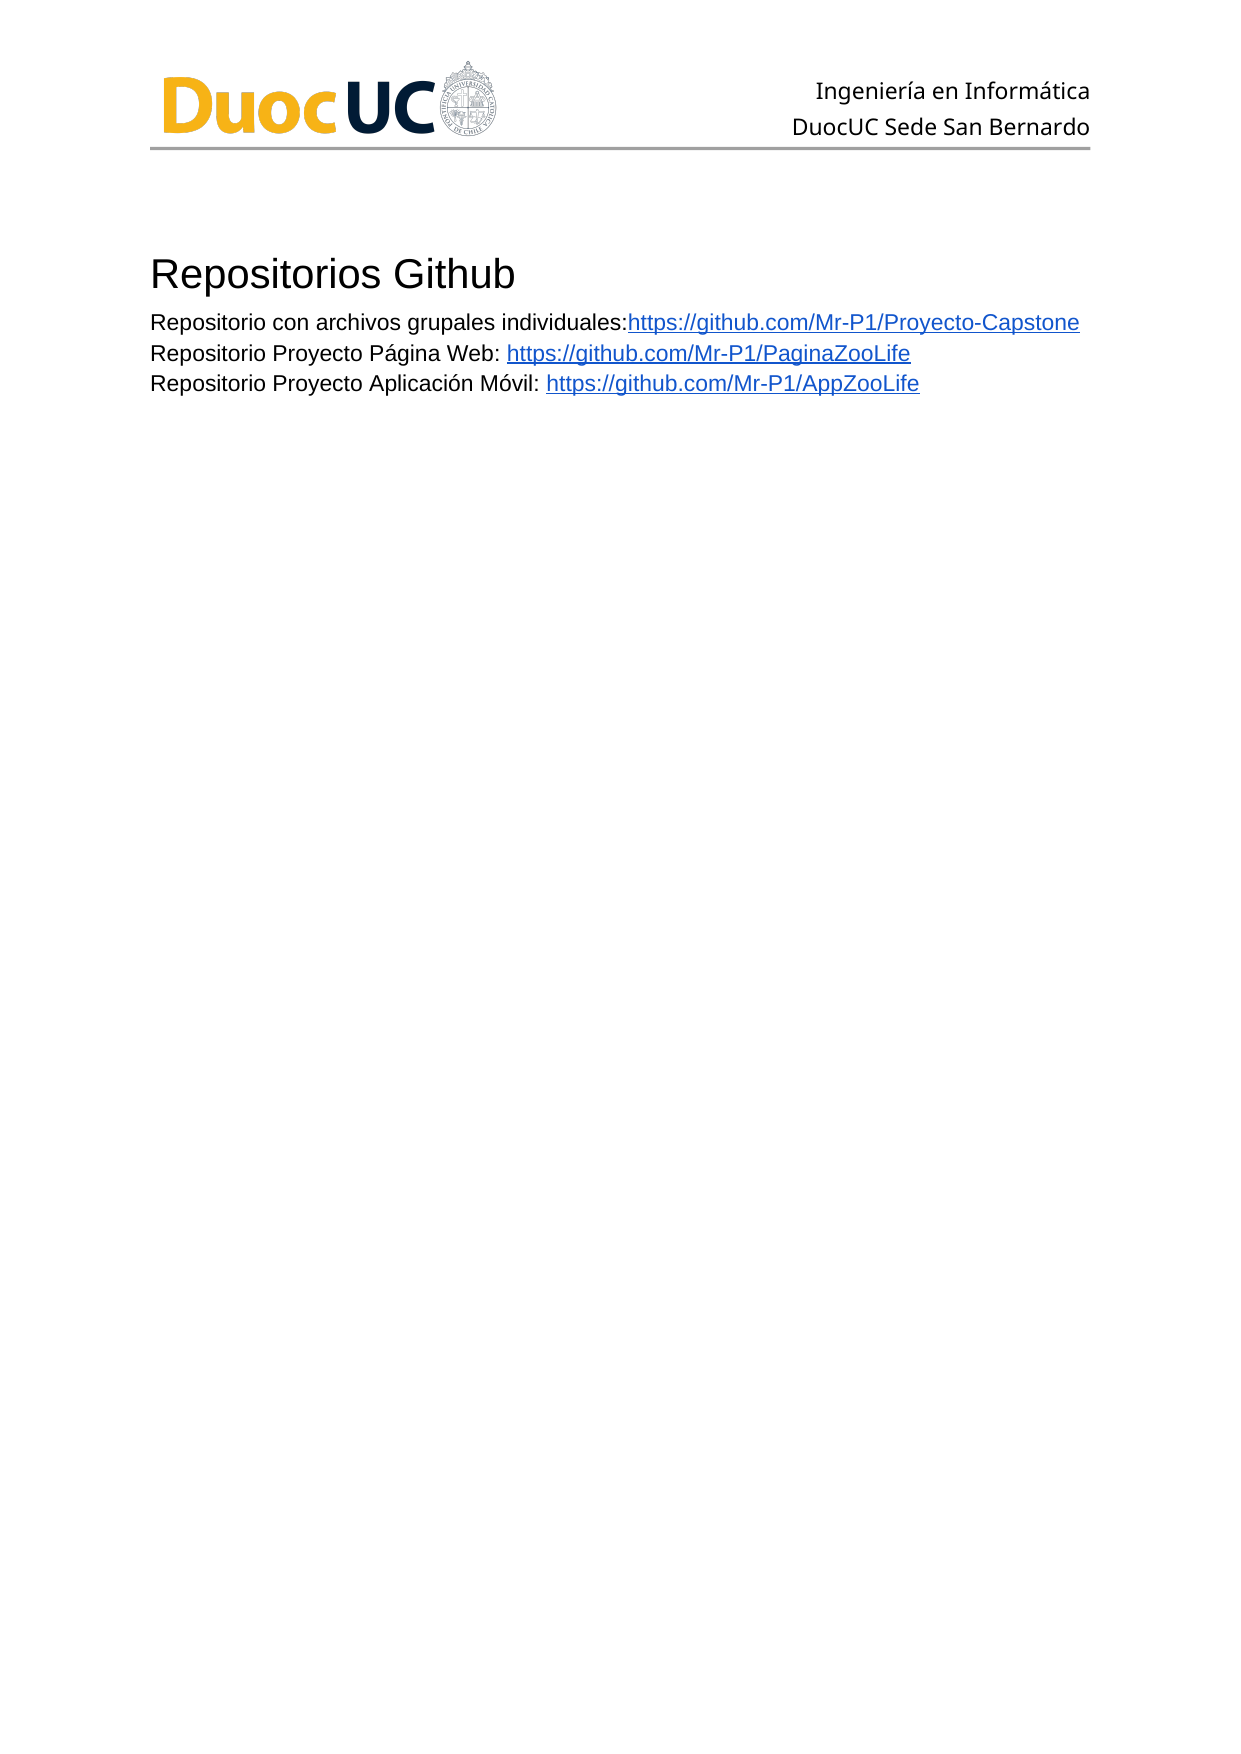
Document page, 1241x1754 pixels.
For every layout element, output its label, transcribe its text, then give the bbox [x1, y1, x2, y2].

text Repositorio Proyecto Aplicación Móvil: https://github.com/Mr-P1/AppZooLife [150, 370, 1090, 396]
text Repositorio con archivos grupales individuales:https://github.com/Mr-P1/Proyecto-Capstone [150, 309, 1090, 336]
subtitle Repositorios Github [150, 249, 1090, 297]
text Repositorio Proyecto Página Web: https://github.com/Mr-P1/PaginaZooLife [150, 339, 1090, 366]
picture [159, 56, 501, 141]
